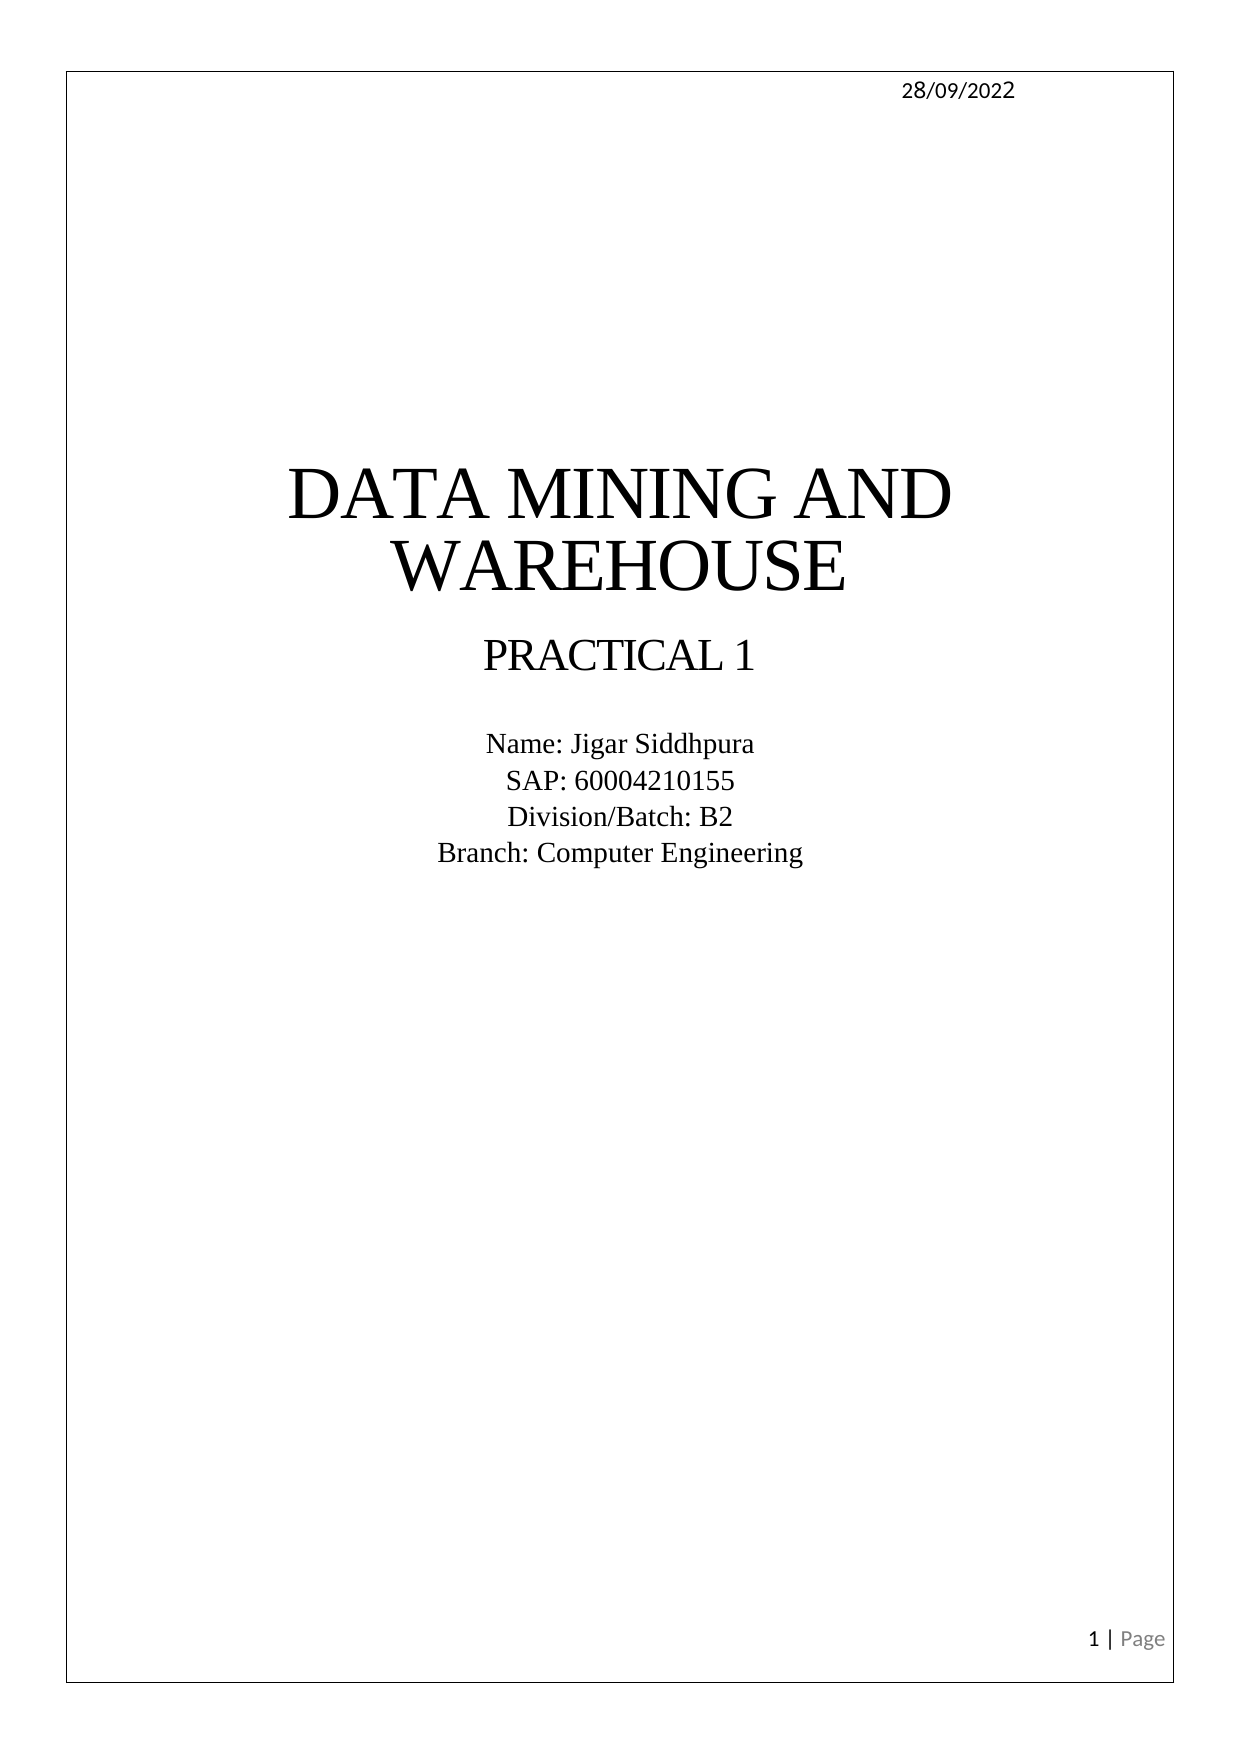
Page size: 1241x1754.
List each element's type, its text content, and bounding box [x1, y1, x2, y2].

text Data Mining and Warehouse [75, 460, 1165, 607]
text Name: Jigar Siddhpura SAP: 60004210155 Division/Batch: B2 Branch: Computer Engineering [75, 727, 1165, 869]
text practical 1 [75, 635, 1165, 680]
